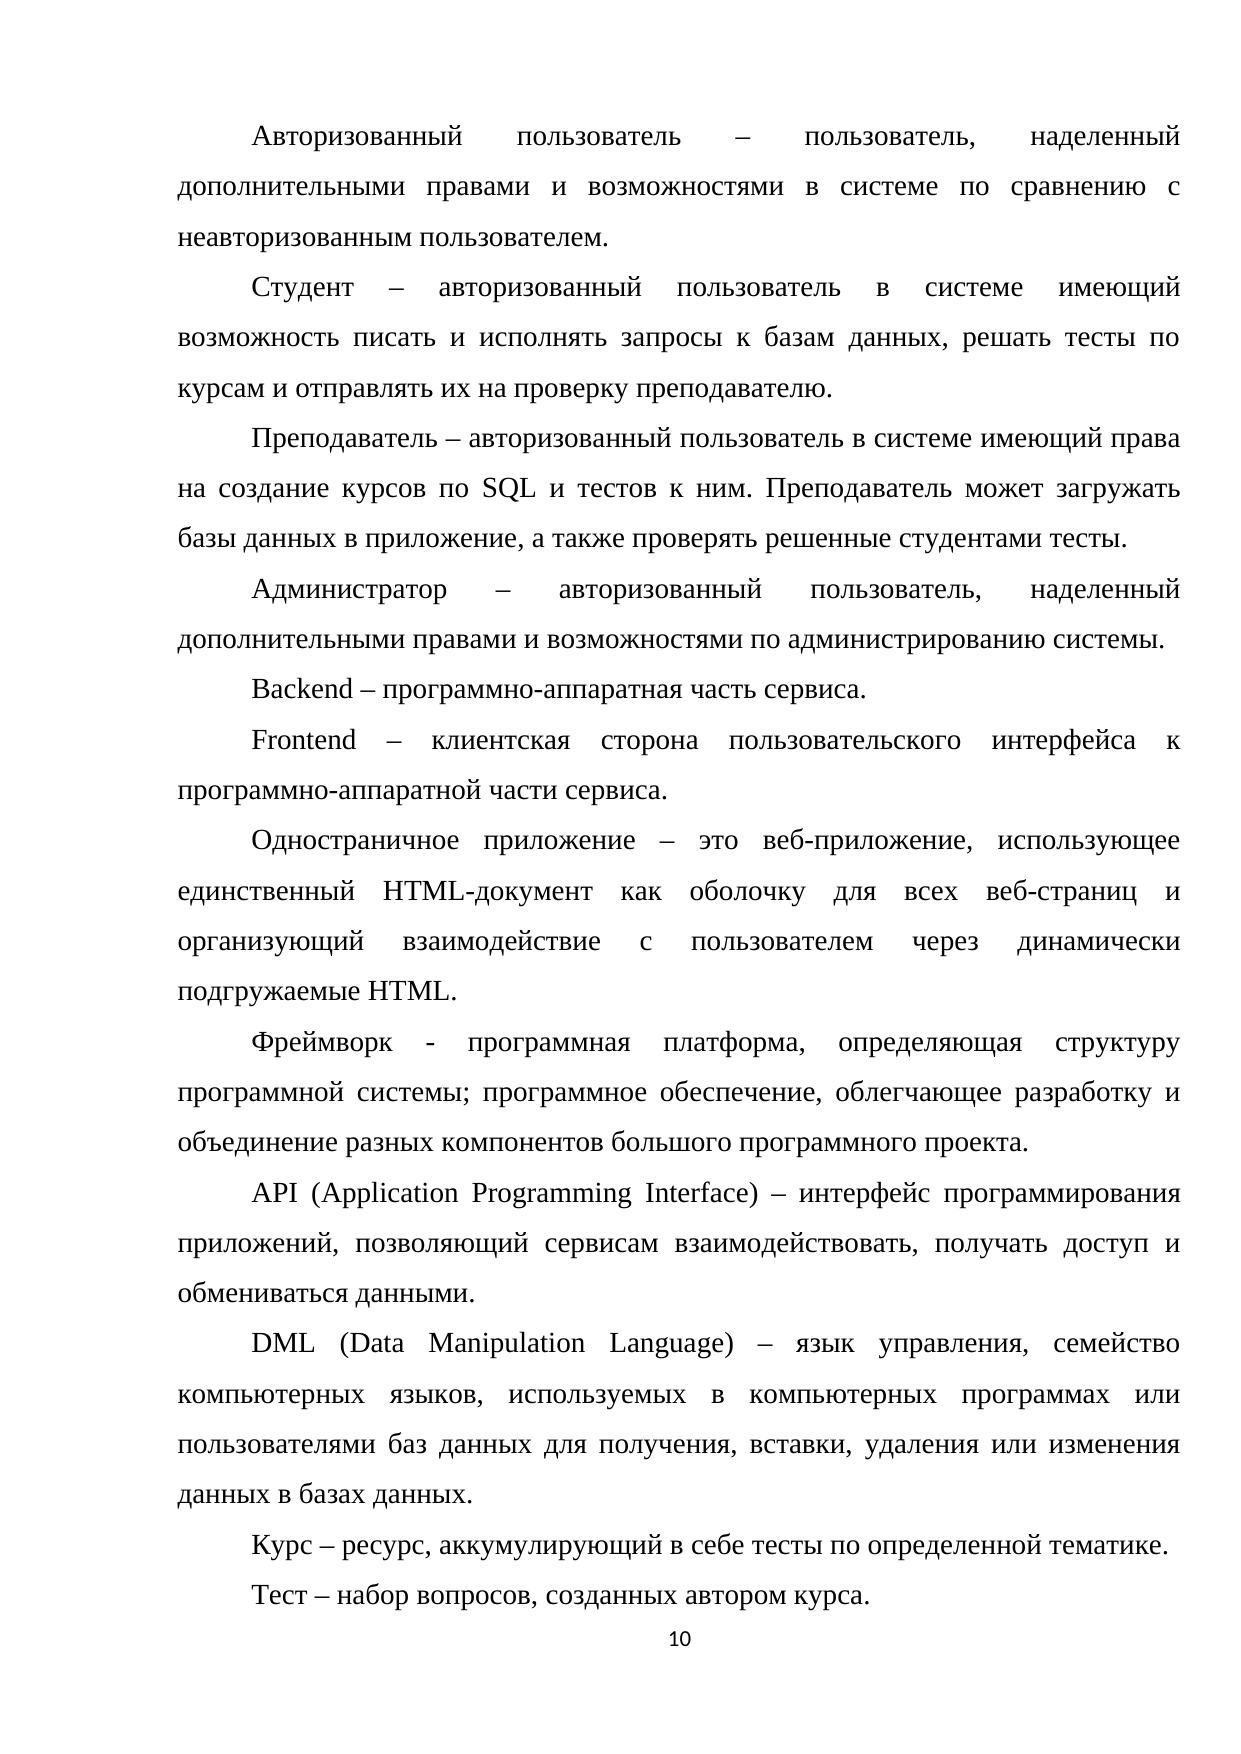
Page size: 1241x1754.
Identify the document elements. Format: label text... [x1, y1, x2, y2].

text Авторизованный пользователь – пользователь, наделенный дополнительными правами и возможностями в системе по сравнению с неавторизованным пользователем. [177, 118, 1181, 252]
text DML (Data Manipulation Language) – язык управления, семейство компьютерных языков, используемых в компьютерных программах или пользователями баз данных для получения, вставки, удаления или изменения данных в базах данных. [177, 1326, 1181, 1510]
text Тест – набор вопросов, созданных автором курса. [177, 1577, 1181, 1611]
text Backend – программно-аппаратная часть сервиса. [177, 672, 1181, 705]
text Фреймворк - программная платформа, определяющая структуру программной системы; программное обеспечение, облегчающее разработку и объединение разных компонентов большого программного проекта. [177, 1024, 1181, 1158]
text Одностраничное приложение – это веб-приложение, использующее единственный HTML-документ как оболочку для всех веб-страниц и организующий взаимодействие с пользователем через динамически подгружаемые HTML. [177, 822, 1181, 1007]
text Frontend – клиентская сторона пользовательского интерфейса к программно-аппаратной части сервиса. [177, 722, 1181, 806]
text Студент – авторизованный пользователь в системе имеющий возможность писать и исполнять запросы к базам данных, решать тесты по курсам и отправлять их на проверку преподавателю. [177, 269, 1181, 403]
text Преподаватель – авторизованный пользователь в системе имеющий права на создание курсов по SQL и тестов к ним. Преподаватель может загружать базы данных в приложение, а также проверять решенные студентами тесты. [177, 420, 1181, 554]
text Администратор – авторизованный пользователь, наделенный дополнительными правами и возможностями по администрированию системы. [177, 571, 1181, 655]
text Курс – ресурс, аккумулирующий в себе тесты по определенной тематике. [177, 1527, 1181, 1560]
text API (Application Programming Interface) – интерфейс программирования приложений, позволяющий сервисам взаимодействовать, получать доступ и обмениваться данными. [177, 1175, 1181, 1309]
